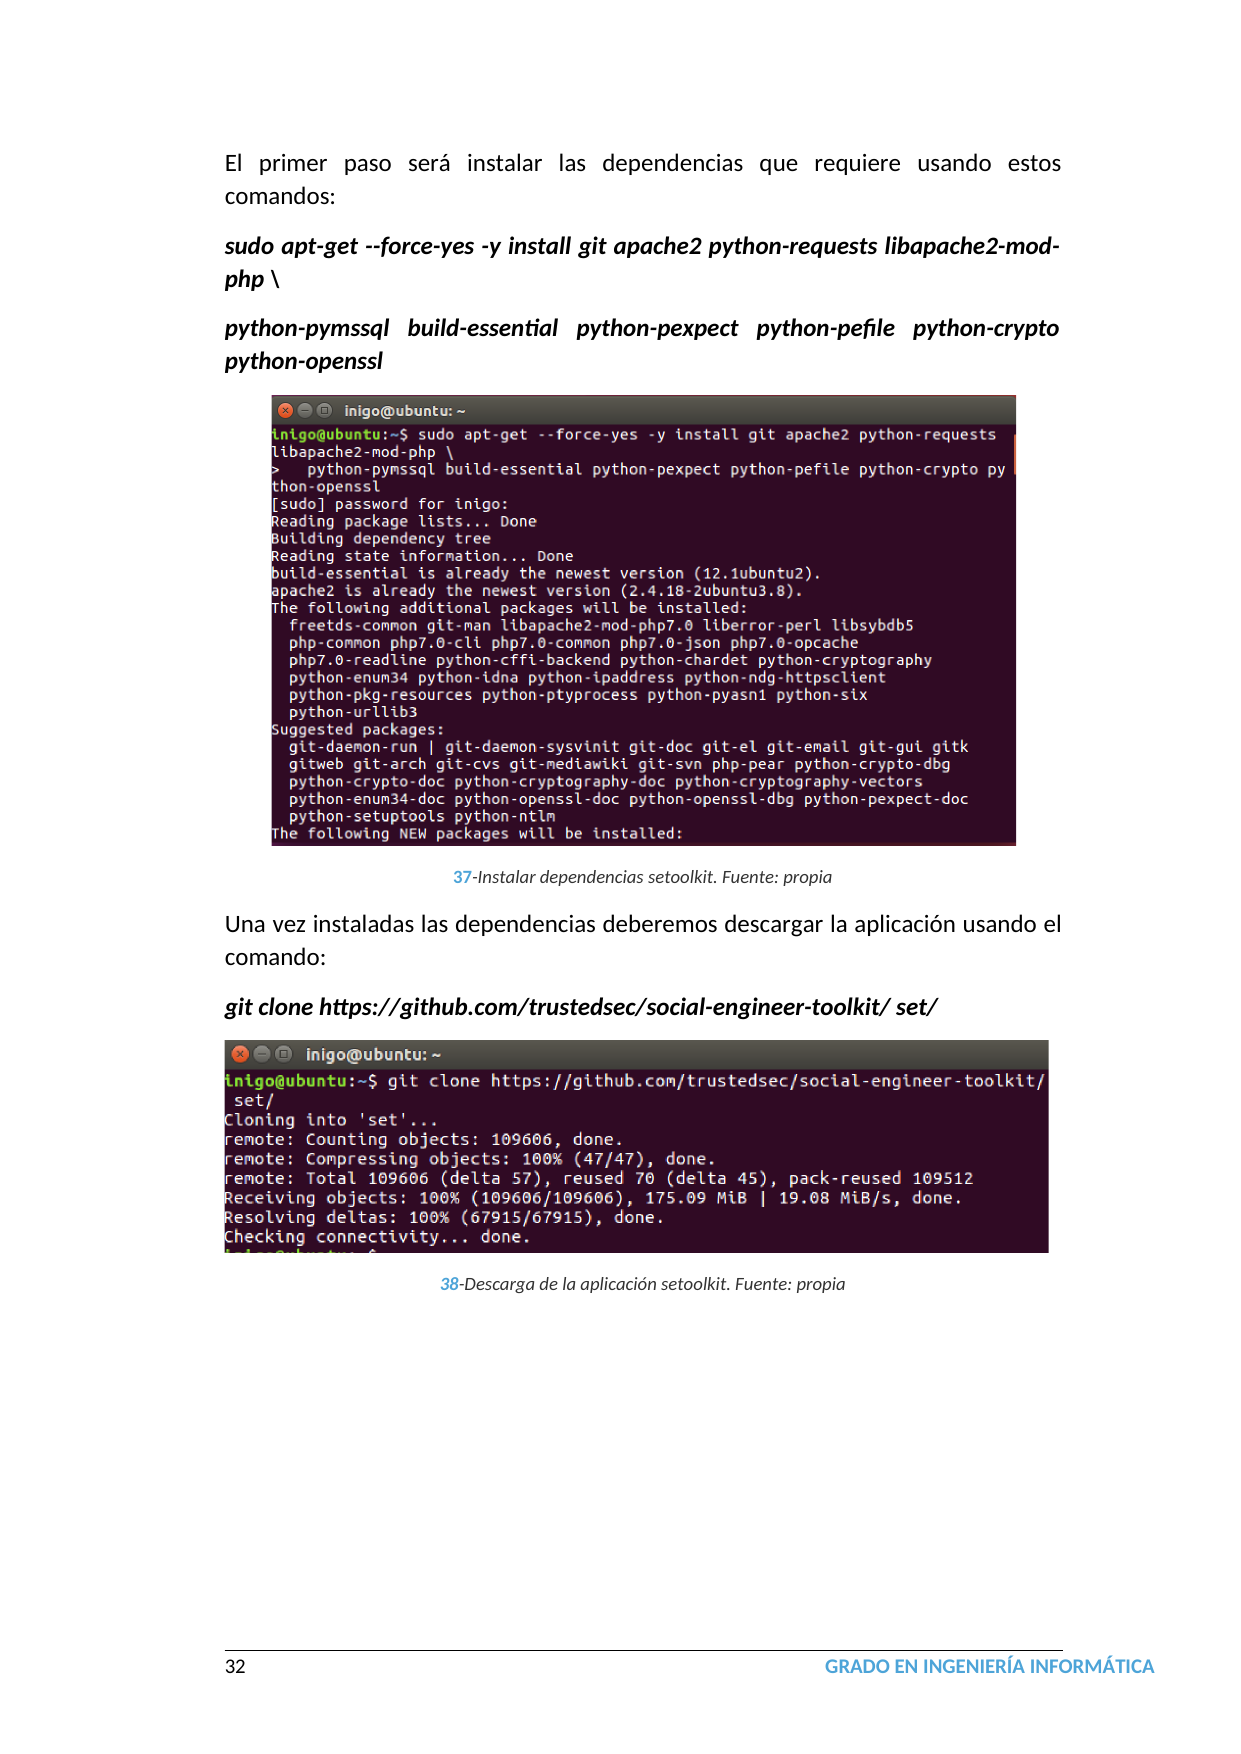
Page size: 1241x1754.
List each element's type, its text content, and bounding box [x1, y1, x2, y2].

text El primer paso será instalar las dependencias que requiere usando estos comandos: [224, 148, 1063, 211]
text 38-Descarga de la aplicación setoolkit. Fuente: propia [224, 1272, 1063, 1295]
text git clone https://github.com/trustedsec/social-engineer-toolkit/ set/ [224, 991, 1063, 1022]
text 37-Instalar dependencias setoolkit. Fuente: propia [224, 865, 1063, 888]
text Una vez instaladas las dependencias deberemos descargar la aplicación usando el comando: [224, 909, 1063, 972]
picture [224, 1040, 1049, 1253]
text python-pymssql build-essential python-pexpect python-pefile python-crypto python-openssl [224, 313, 1063, 376]
text sudo apt-get --force-yes -y install git apache2 python-requests libapache2-mod-php \ [224, 230, 1063, 293]
picture [271, 395, 1017, 846]
